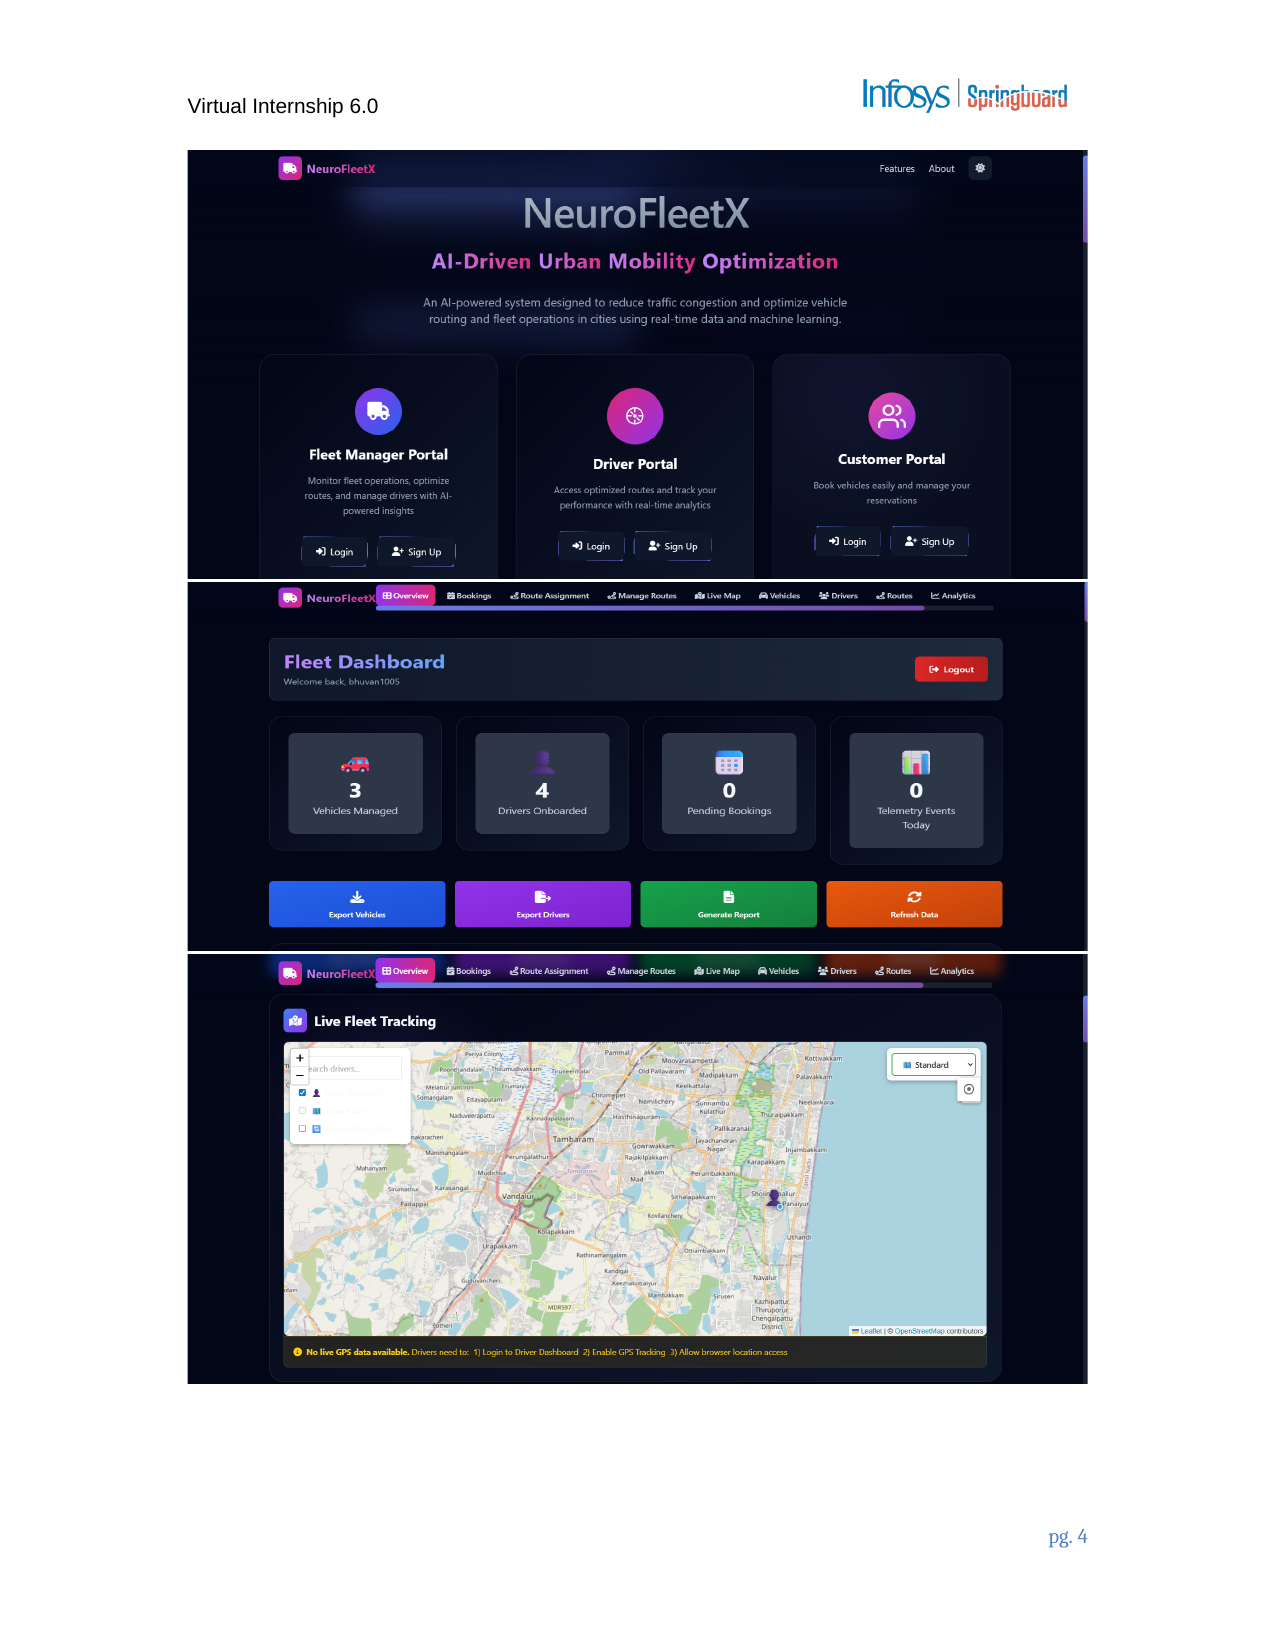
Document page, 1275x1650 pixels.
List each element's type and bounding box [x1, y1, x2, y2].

picture [187, 582, 1088, 951]
picture [187, 954, 1088, 1384]
picture [846, 75, 1084, 114]
picture [187, 150, 1088, 579]
